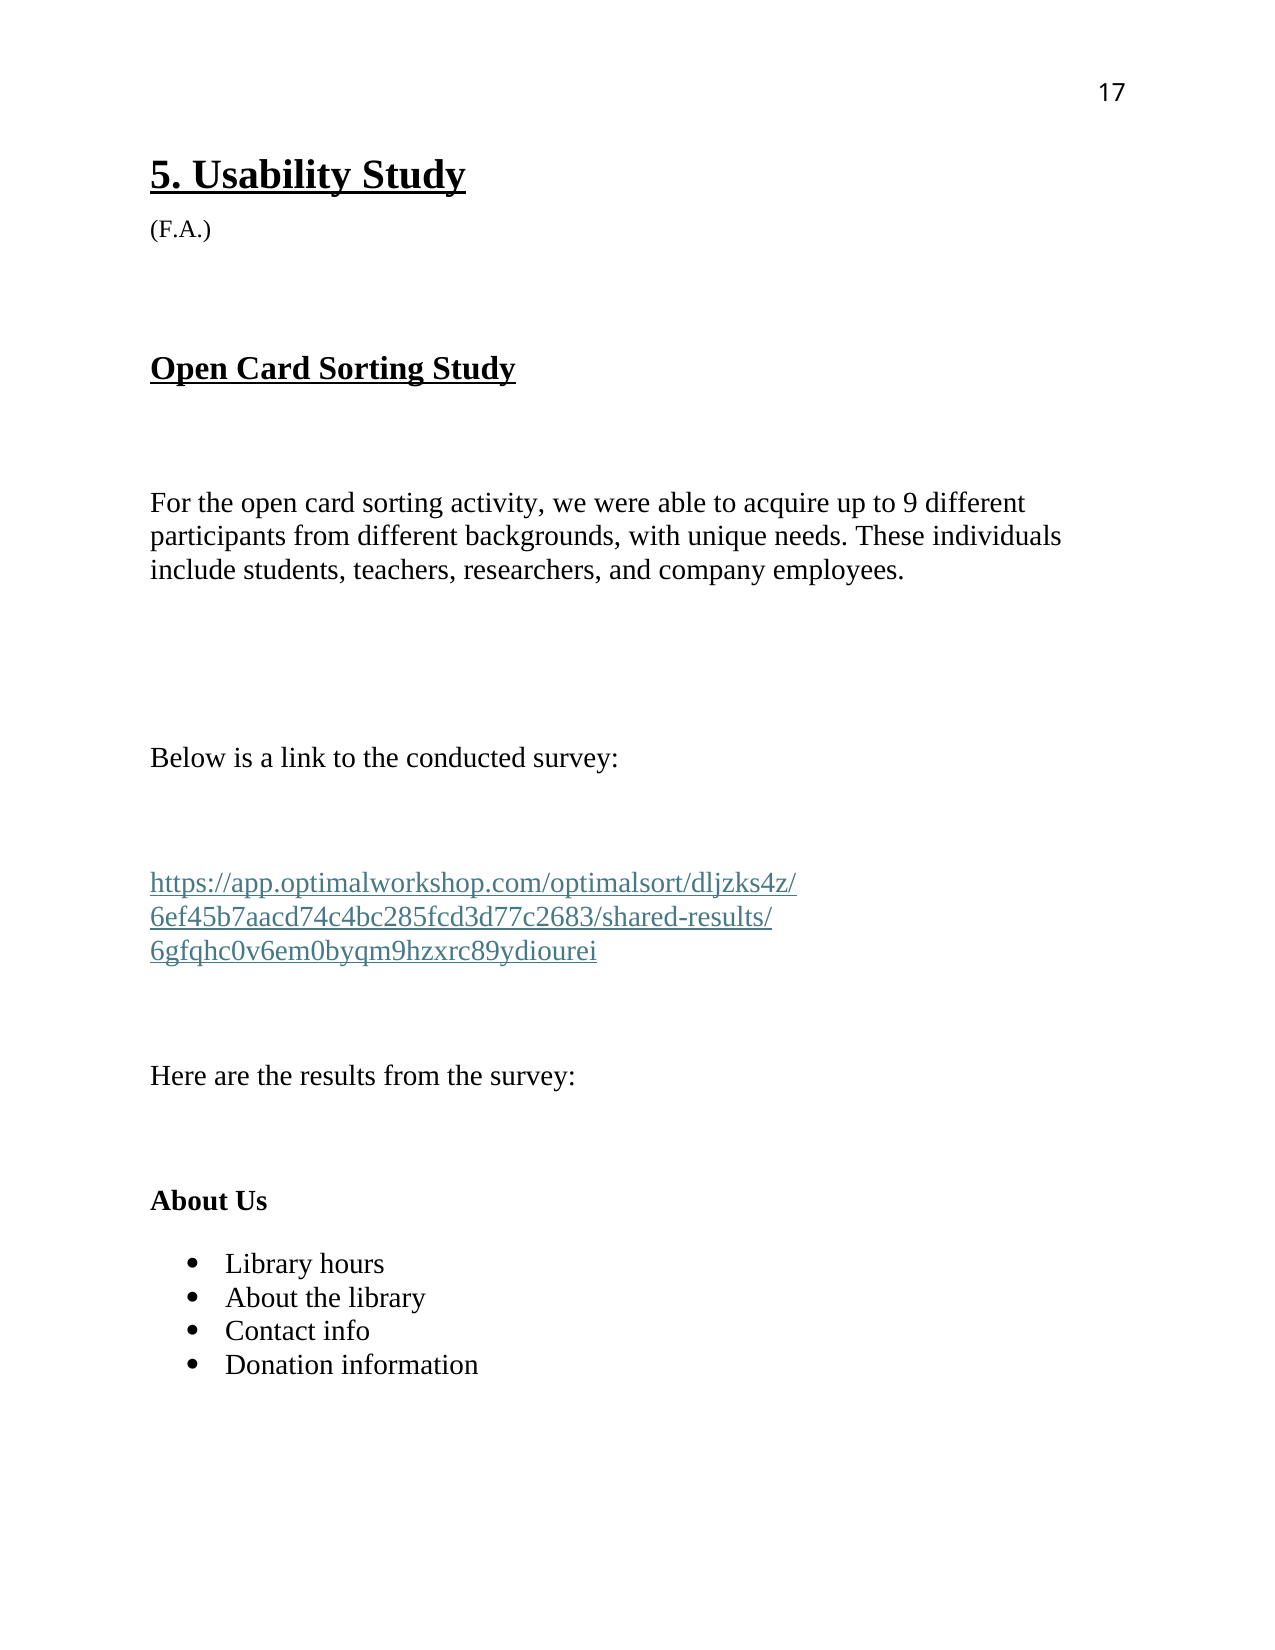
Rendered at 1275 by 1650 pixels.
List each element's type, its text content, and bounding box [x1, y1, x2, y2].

text Below is a link to the conducted survey: [150, 740, 1125, 774]
text For the open card sorting activity, we were able to acquire up to 9 different participants from different backgrounds, with unique needs. These individuals include students, teachers, researchers, and company employees. [150, 485, 1125, 586]
text Here are the results from the survey: [150, 1058, 1125, 1092]
text (F.A.) [150, 214, 1125, 243]
subtitle 5. Usability Study [150, 150, 1125, 198]
text About Us [150, 1183, 1125, 1217]
list Donation information [187, 1347, 1125, 1381]
list Library hours [187, 1246, 1125, 1280]
text https://app.optimalworkshop.com/optimalsort/dljzks4z/6ef45b7aacd74c4bc285fcd3d77c2683/shared-results/6gfqhc0v6em0byqm9hzxrc89ydiourei [150, 866, 1125, 966]
text Open Card Sorting Study [150, 349, 1125, 387]
list About the library [187, 1280, 1125, 1313]
list Contact info [187, 1313, 1125, 1347]
